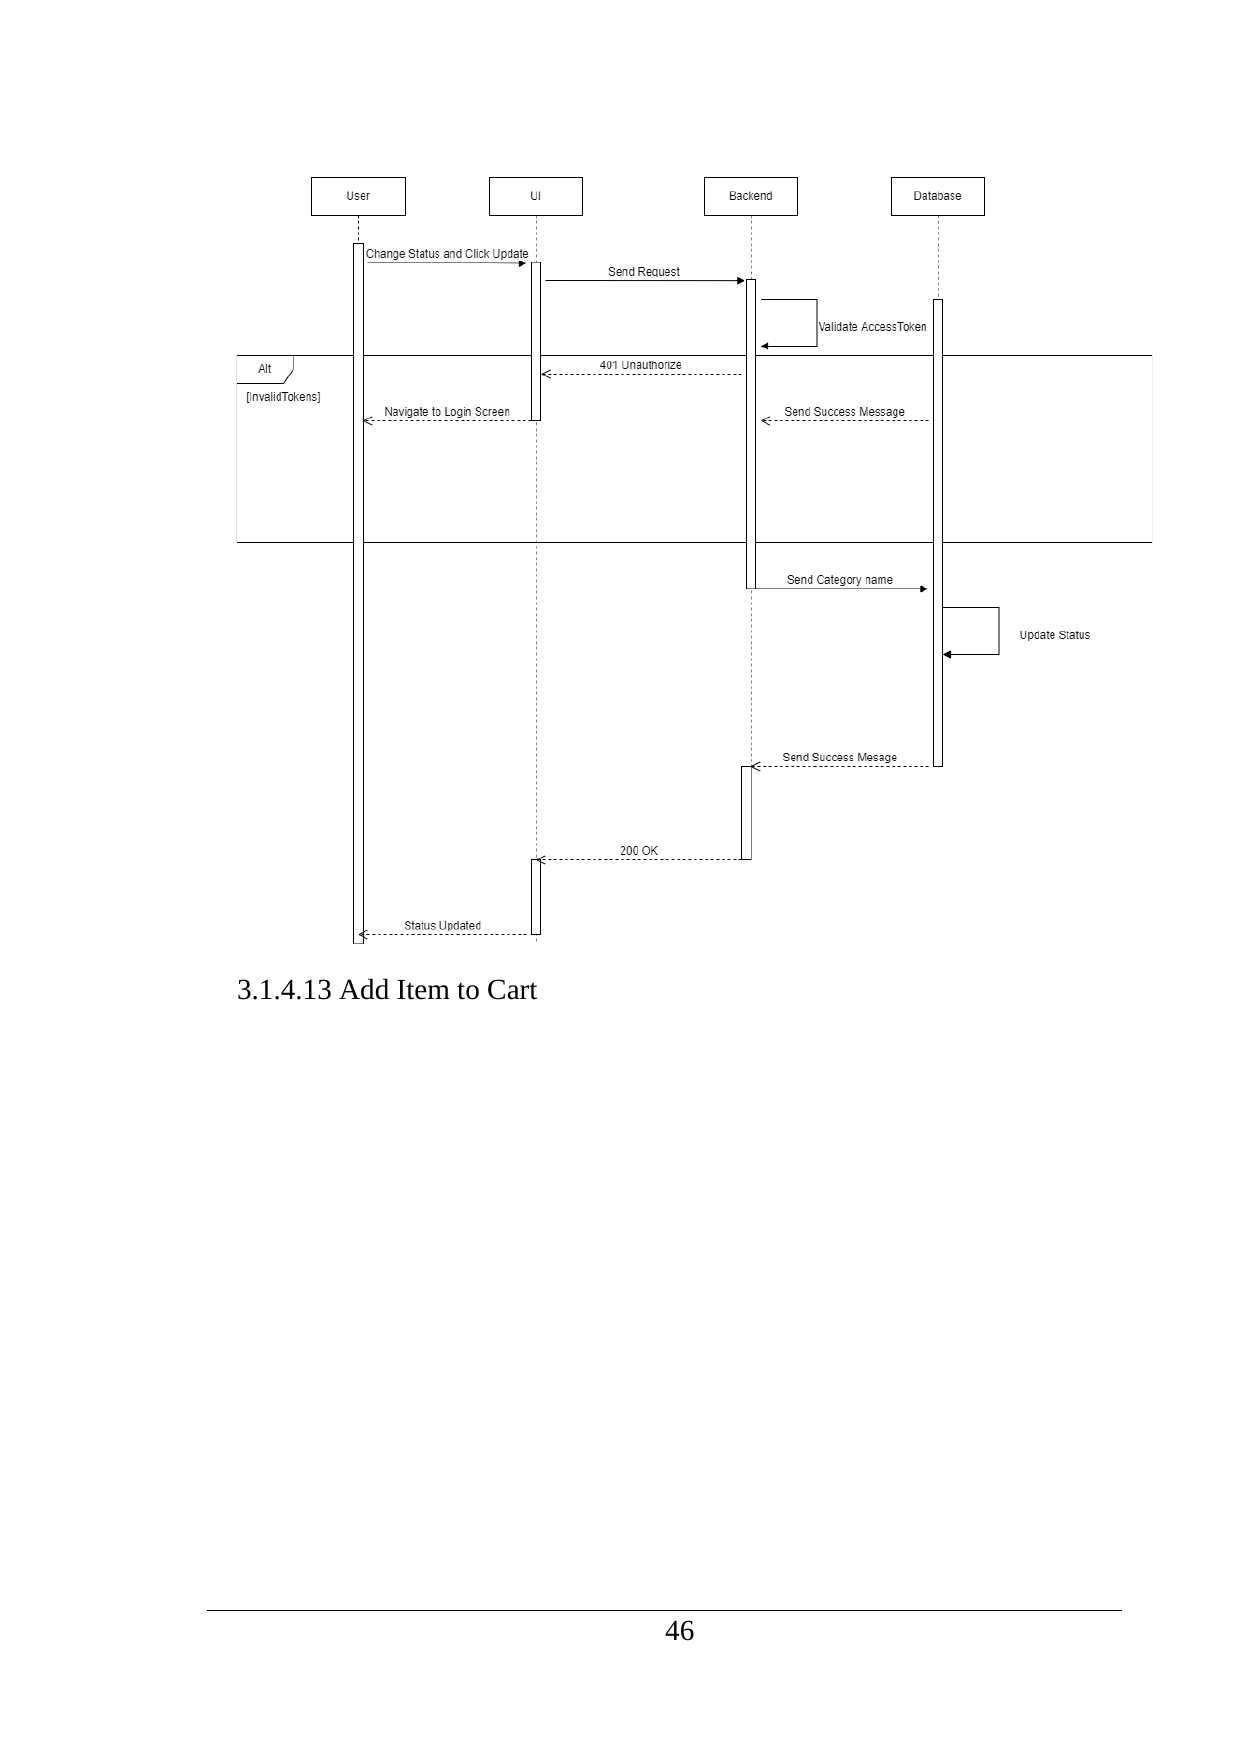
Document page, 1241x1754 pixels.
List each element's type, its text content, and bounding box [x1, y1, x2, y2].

text 3.1.4.13 Add Item to Cart [207, 972, 1122, 1006]
picture [236, 177, 1153, 944]
